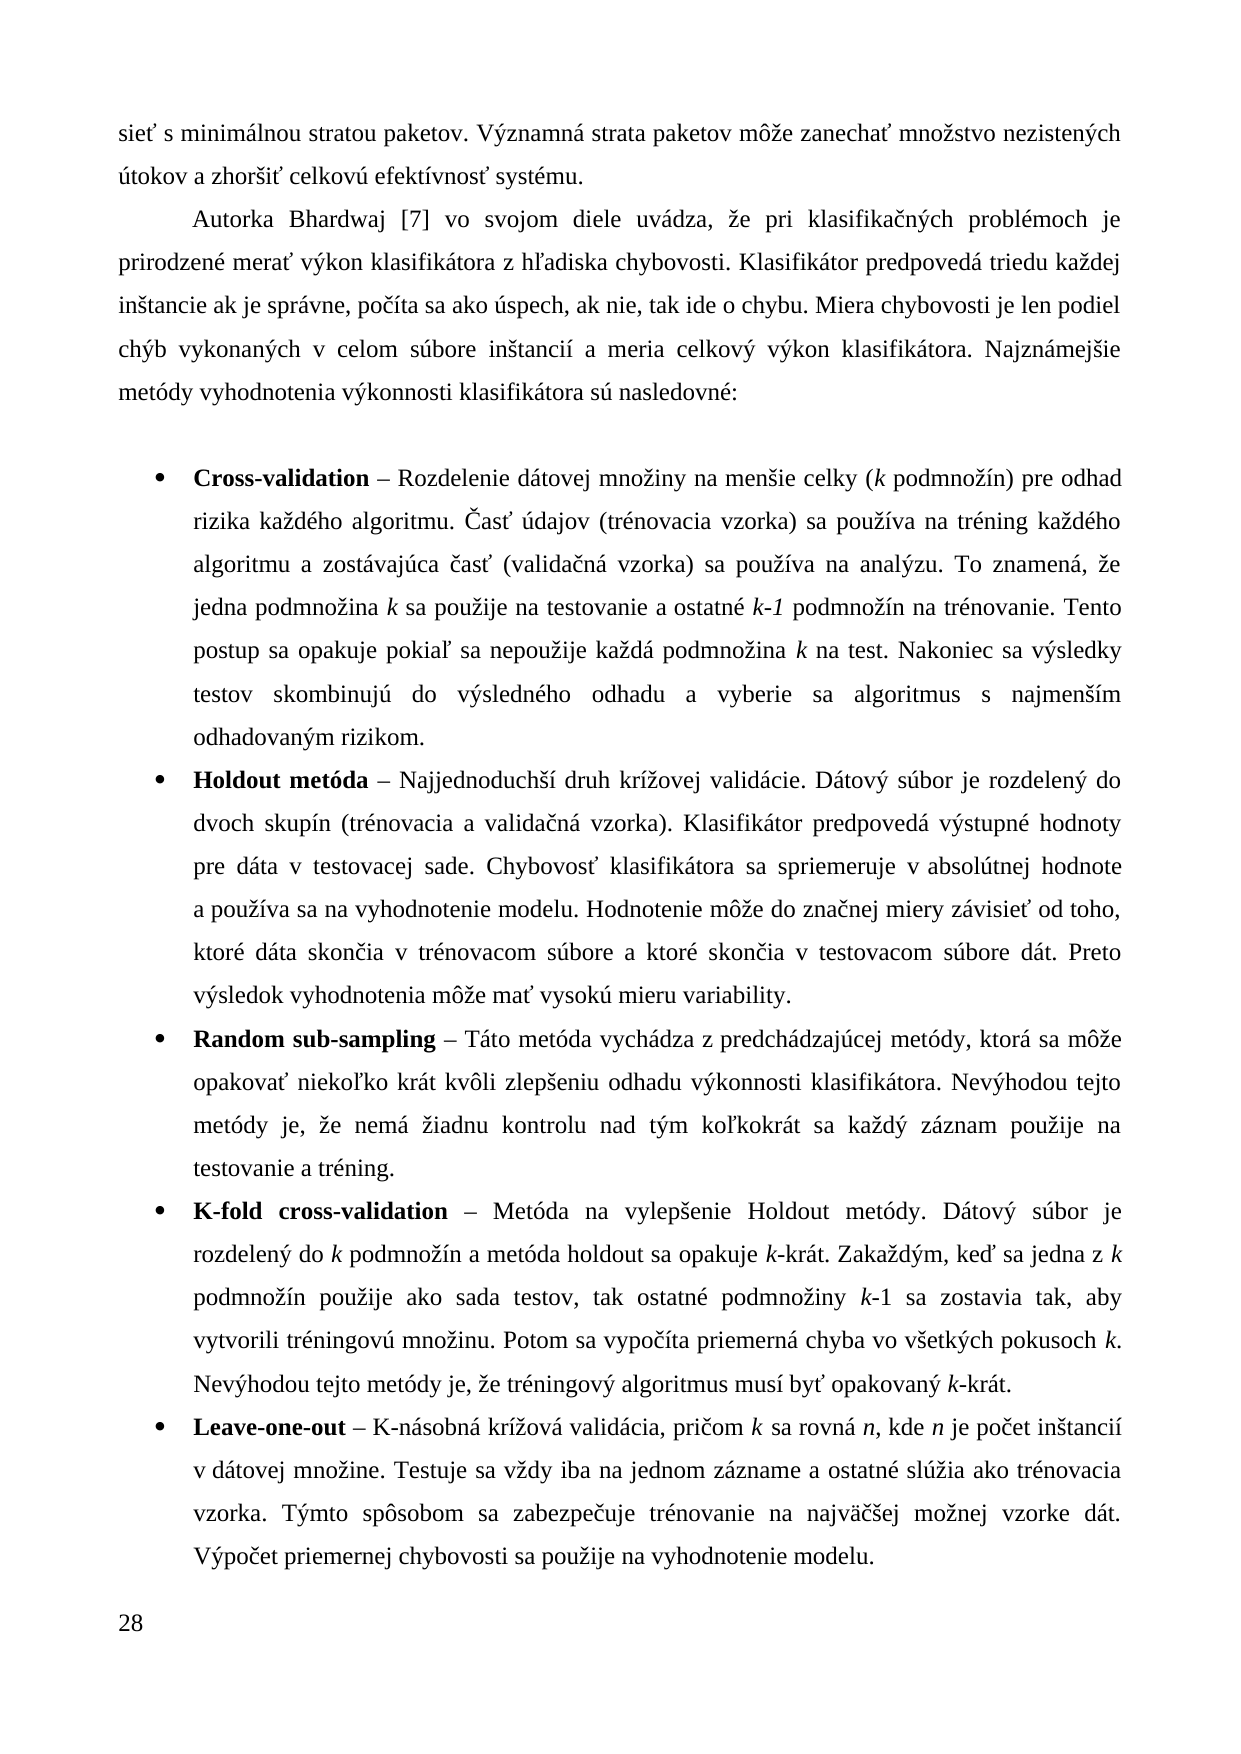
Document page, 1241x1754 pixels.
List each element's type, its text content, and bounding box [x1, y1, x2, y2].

list Holdout metóda – Najjednoduchší druh krížovej validácie. Dátový súbor je rozdelený do dvoch skupín (trénovacia a validačná vzorka). Klasifikátor predpovedá výstupné hodnoty pre dáta v testovacej sade. Chybovosť klasifikátora sa spriemeruje v absolútnej hodnote a používa sa na vyhodnotenie modelu. Hodnotenie môže do značnej miery závisieť od toho, ktoré dáta skončia v trénovacom súbore a ktoré skončia v testovacom súbore dát. Preto výsledok vyhodnotenia môže mať vysokú mieru variability. [156, 765, 1122, 1009]
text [118, 118, 1122, 190]
list Random sub-sampling – Táto metóda vychádza z predchádzajúcej metódy, ktorá sa môže opakovať niekoľko krát kvôli zlepšeniu odhadu výkonnosti klasifikátora. Nevýhodou tejto metódy je, že nemá žiadnu kontrolu nad tým koľkokrát sa každý záznam použije na testovanie a tréning. [156, 1024, 1122, 1182]
list Cross-validation – Rozdelenie dátovej množiny na menšie celky (k podmnožín) pre odhad rizika každého algoritmu. Časť údajov (trénovacia vzorka) sa používa na tréning každého algoritmu a zostávajúca časť (validačná vzorka) sa používa na analýzu. To znamená, že jedna podmnožina k sa použije na testovanie a ostatné k-1 podmnožín na trénovanie. Tento postup sa opakuje pokiaľ sa nepoužije každá podmnožina k na test. Nakoniec sa výsledky testov skombinujú do výsledného odhadu a vyberie sa algoritmus s najmenším odhadovaným rizikom. [156, 463, 1122, 751]
text Autorka Bhardwaj [7] vo svojom diele uvádza, že pri klasifikačných problémoch je prirodzené merať výkon klasifikátora z hľadiska chybovosti. Klasifikátor predpovedá triedu každej inštancie ak je správne, počíta sa ako úspech, ak nie, tak ide o chybu. Miera chybovosti je len podiel chýb vykonaných v celom súbore inštancií a meria celkový výkon klasifikátora. Najznámejšie metódy vyhodnotenia výkonnosti klasifikátora sú nasledovné: [118, 204, 1122, 406]
list K-fold cross-validation – Metóda na vylepšenie Holdout metódy. Dátový súbor je rozdelený do k podmnožín a metóda holdout sa opakuje k-krát. Zakaždým, keď sa jedna z k podmnožín použije ako sada testov, tak ostatné podmnožiny k-1 sa zostavia tak, aby vytvorili tréningovú množinu. Potom sa vypočíta priemerná chyba vo všetkých pokusoch k. Nevýhodou tejto metódy je, že tréningový algoritmus musí byť opakovaný k-krát. [156, 1196, 1122, 1397]
list Leave-one-out – K-násobná krížová validácia, pričom k sa rovná n, kde n je počet inštancií v dátovej množine. Testuje sa vždy iba na jednom zázname a ostatné slúžia ako trénovacia vzorka. Týmto spôsobom sa zabezpečuje trénovanie na najväčšej možnej vzorke dát. Výpočet priemernej chybovosti sa použije na vyhodnotenie modelu. [156, 1412, 1122, 1570]
